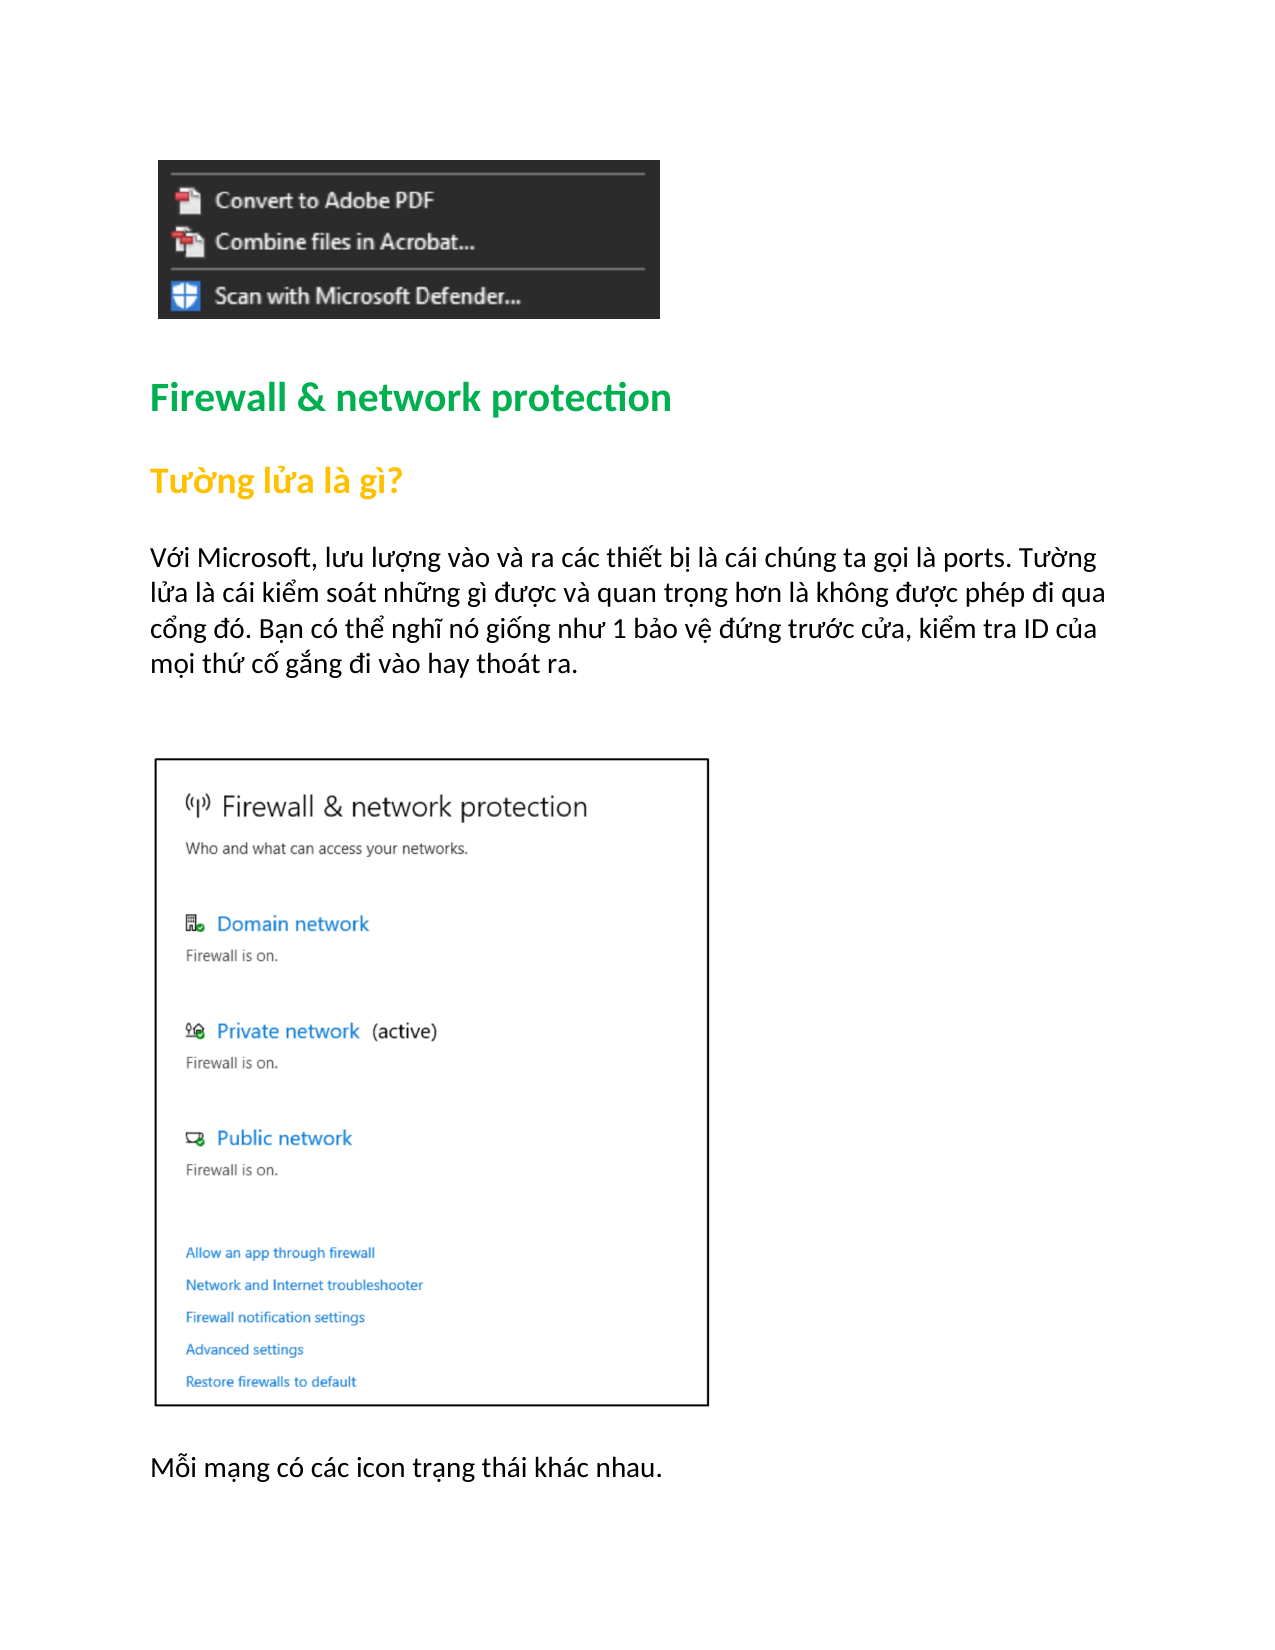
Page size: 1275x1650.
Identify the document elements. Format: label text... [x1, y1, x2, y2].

text Với Microsoft, lưu lượng vào và ra các thiết bị là cái chúng ta gọi là ports. Tường lửa là cái kiểm soát những gì được và quan trọng hơn là không được phép đi qua cổng đó. Bạn có thể nghĩ nó giống như 1 bảo vệ đứng trước cửa, kiểm tra ID của mọi thứ cố gắng đi vào hay thoát ra. [150, 539, 1125, 681]
text Firewall & network protection [150, 371, 1125, 422]
picture [150, 150, 667, 335]
picture [150, 752, 714, 1414]
text Tường lửa là gì? [150, 457, 1125, 503]
text Mỗi mạng có các icon trạng thái khác nhau. [150, 1449, 1125, 1484]
